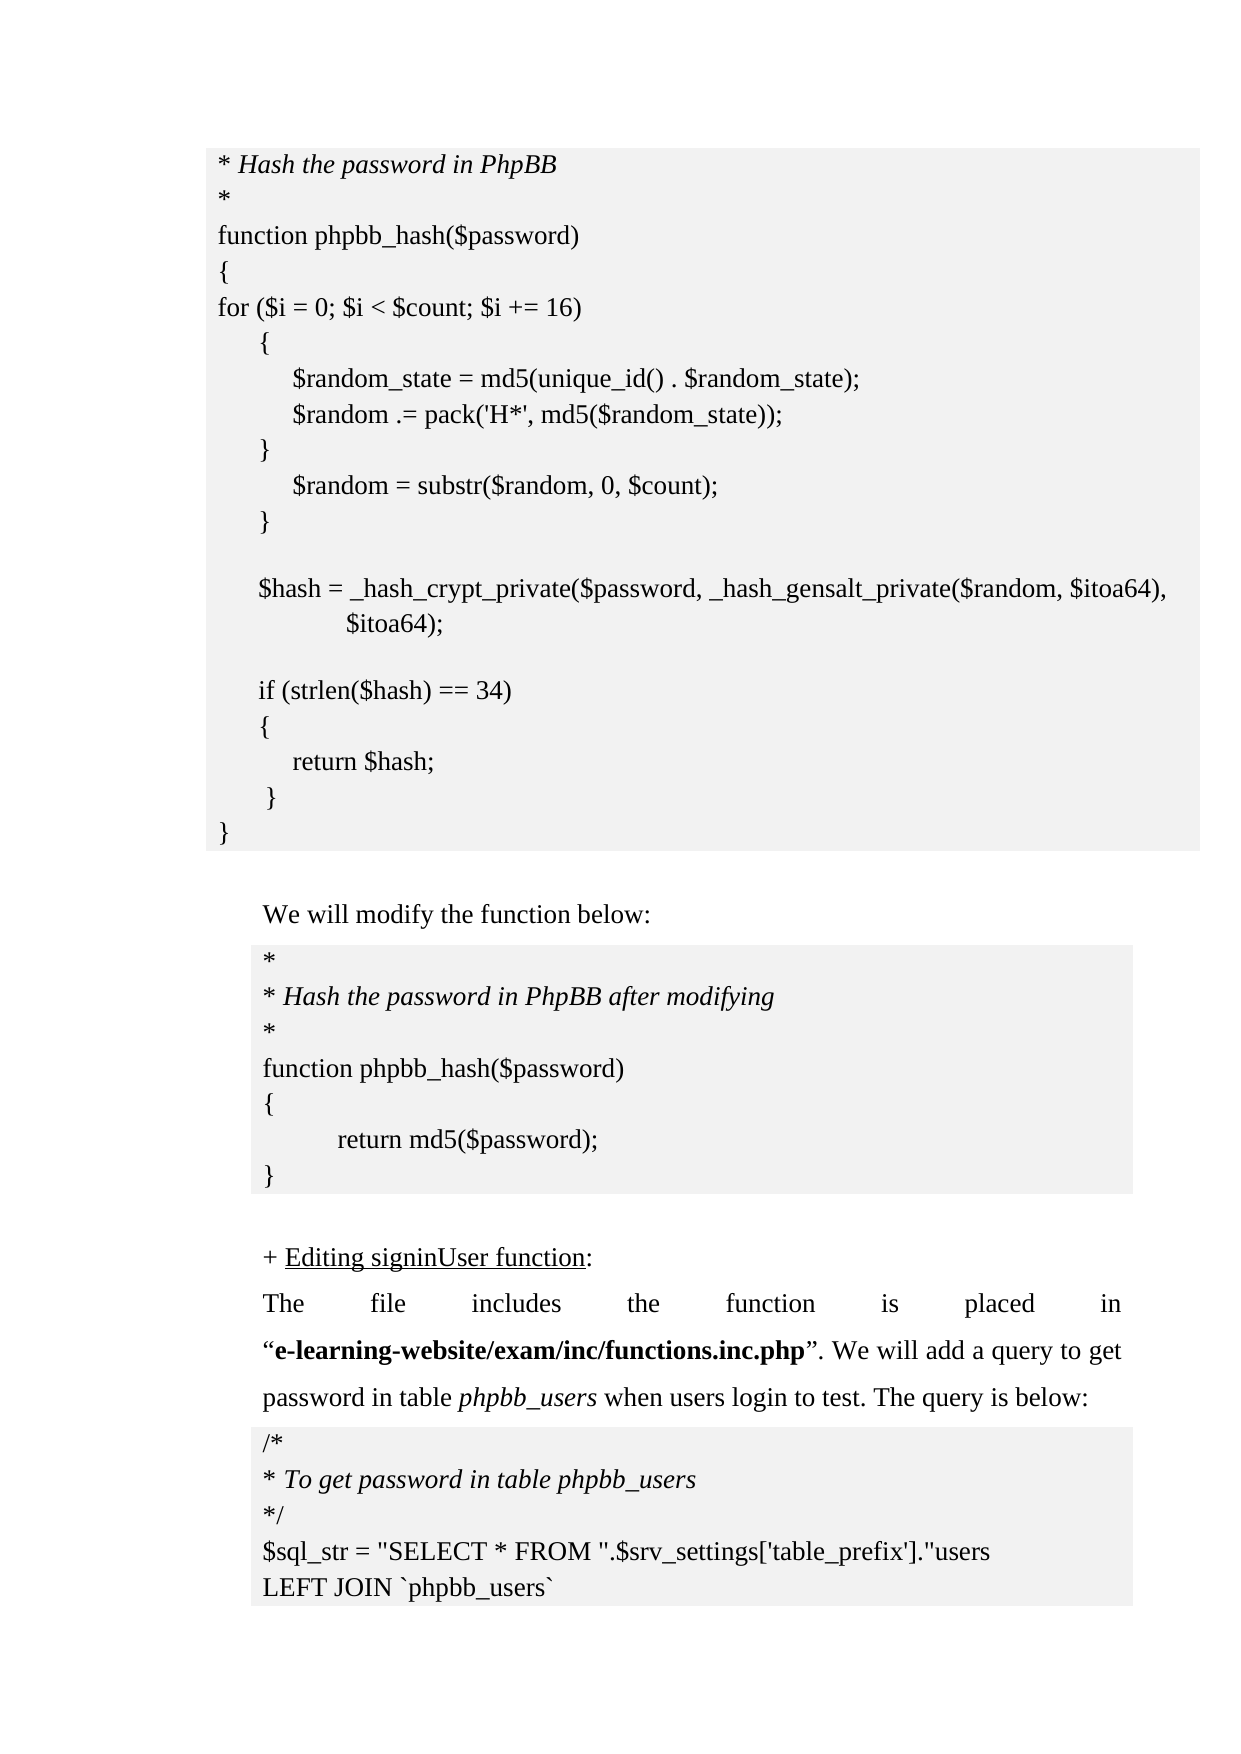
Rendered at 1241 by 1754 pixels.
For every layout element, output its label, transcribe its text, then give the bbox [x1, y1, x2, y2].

text + Editing signinUser function: [262, 1241, 1122, 1272]
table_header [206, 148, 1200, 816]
text We will modify the function below: [262, 898, 1122, 929]
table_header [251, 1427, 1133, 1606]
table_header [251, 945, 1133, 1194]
text The file includes the function is placed in “e-learning-website/exam/inc/functions.inc.php”. We will add a query to get password in table phpbb_users when users login to test. The query is below: [262, 1287, 1122, 1412]
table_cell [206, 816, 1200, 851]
